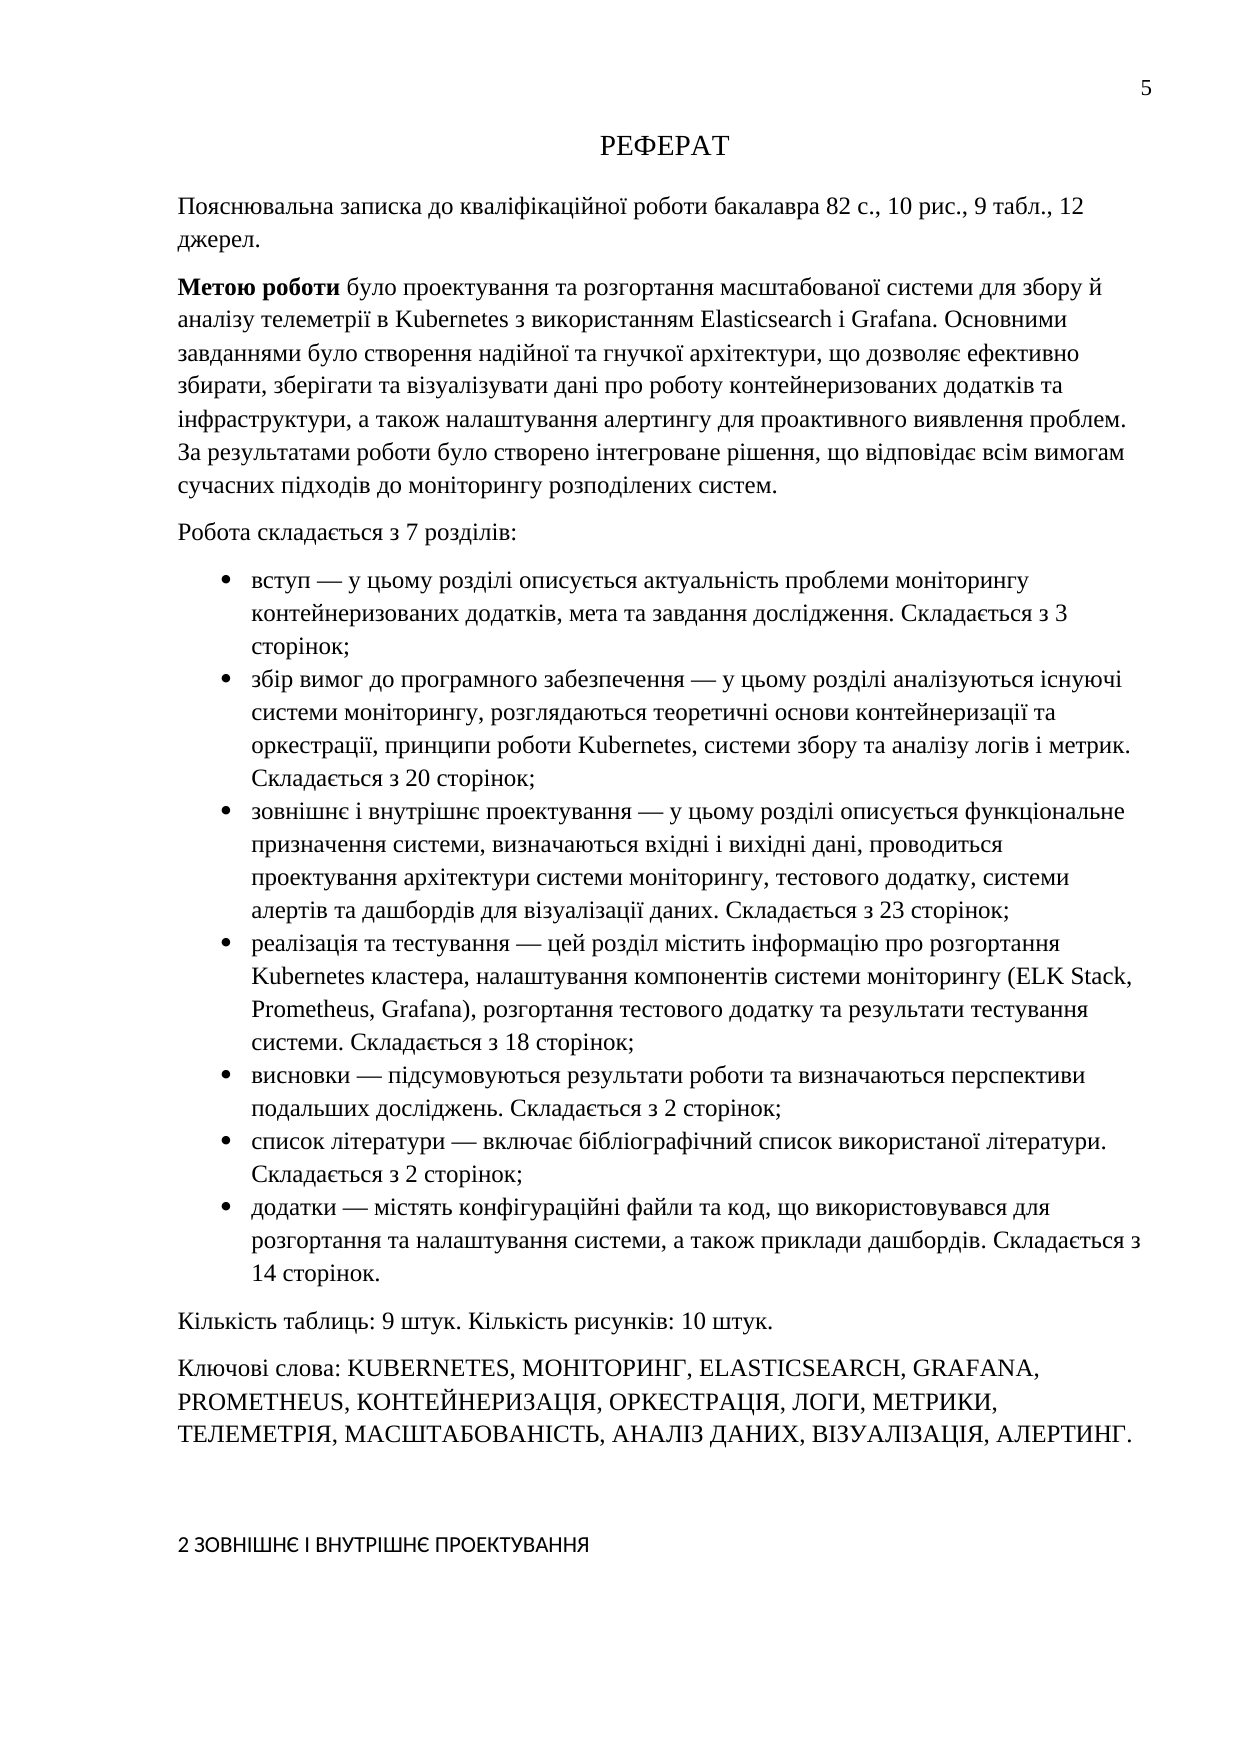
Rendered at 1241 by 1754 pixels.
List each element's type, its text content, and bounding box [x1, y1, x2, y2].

text Кількість таблиць: 9 штук. Кількість рисунків: 10 штук. [177, 1306, 1152, 1335]
list висновки — підсумовуються результати роботи та визначаються перспективи подальших досліджень. Складається з 2 сторінок; [222, 1060, 1152, 1122]
list збір вимог до програмного забезпечення — у цьому розділі аналізуються існуючі системи моніторингу, розглядаються теоретичні основи контейнеризації та оркестрації, принципи роботи Kubernetes, системи збору та аналізу логів і метрик. Складається з 20 сторінок; [222, 664, 1152, 792]
text Метою роботи було проектування та розгортання масштабованої системи для збору й аналізу телеметрії в Kubernetes з використанням Elasticsearch і Grafana. Основними завданнями було створення надійної та гнучкої архітектури, що дозволяє ефективно збирати, зберігати та візуалізувати дані про роботу контейнеризованих додатків та інфраструктури, а також налаштування алертингу для проактивного виявлення проблем. За результатами роботи було створено інтегроване рішення, що відповідає всім вимогам сучасних підходів до моніторингу розподілених систем. [177, 272, 1152, 498]
list вступ — у цьому розділі описується актуальність проблеми моніторингу контейнеризованих додатків, мета та завдання дослідження. Складається з 3 сторінок; [222, 565, 1152, 660]
subtitle РЕФЕРАТ [177, 128, 1152, 162]
list додатки — містять конфігураційні файли та код, що використовувався для розгортання та налаштування системи, а також приклади дашбордів. Складається з 14 сторінок. [222, 1192, 1152, 1287]
text Робота складається з 7 розділів: [177, 517, 1152, 546]
list список літератури — включає бібліографічний список використаної літератури. Складається з 2 сторінок; [222, 1126, 1152, 1188]
list реалізація та тестування — цей розділ містить інформацію про розгортання Kubernetes кластера, налаштування компонентів системи моніторингу (ELK Stack, Prometheus, Grafana), розгортання тестового додатку та результати тестування системи. Складається з 18 сторінок; [222, 928, 1152, 1056]
text 2 ЗОВНІШНЄ І ВНУТРІШНЄ ПРОЕКТУВАННЯ [177, 1530, 1152, 1558]
text Пояснювальна записка до кваліфікаційної роботи бакалавра 82 с., 10 рис., 9 табл., 12 джерел. [177, 191, 1152, 253]
list зовнішнє і внутрішнє проектування — у цьому розділі описується функціональне призначення системи, визначаються вхідні і вихідні дані, проводиться проектування архітектури системи моніторингу, тестового додатку, системи алертів та дашбордів для візуалізації даних. Складається з 23 сторінок; [222, 796, 1152, 924]
text Ключові слова: KUBERNETES, МОНІТОРИНГ, ELASTICSEARCH, GRAFANA, PROMETHEUS, КОНТЕЙНЕРИЗАЦІЯ, ОРКЕСТРАЦІЯ, ЛОГИ, МЕТРИКИ, ТЕЛЕМЕТРІЯ, МАСШТАБОВАНІСТЬ, АНАЛІЗ ДАНИХ, ВІЗУАЛІЗАЦІЯ, АЛЕРТИНГ. [177, 1353, 1152, 1448]
